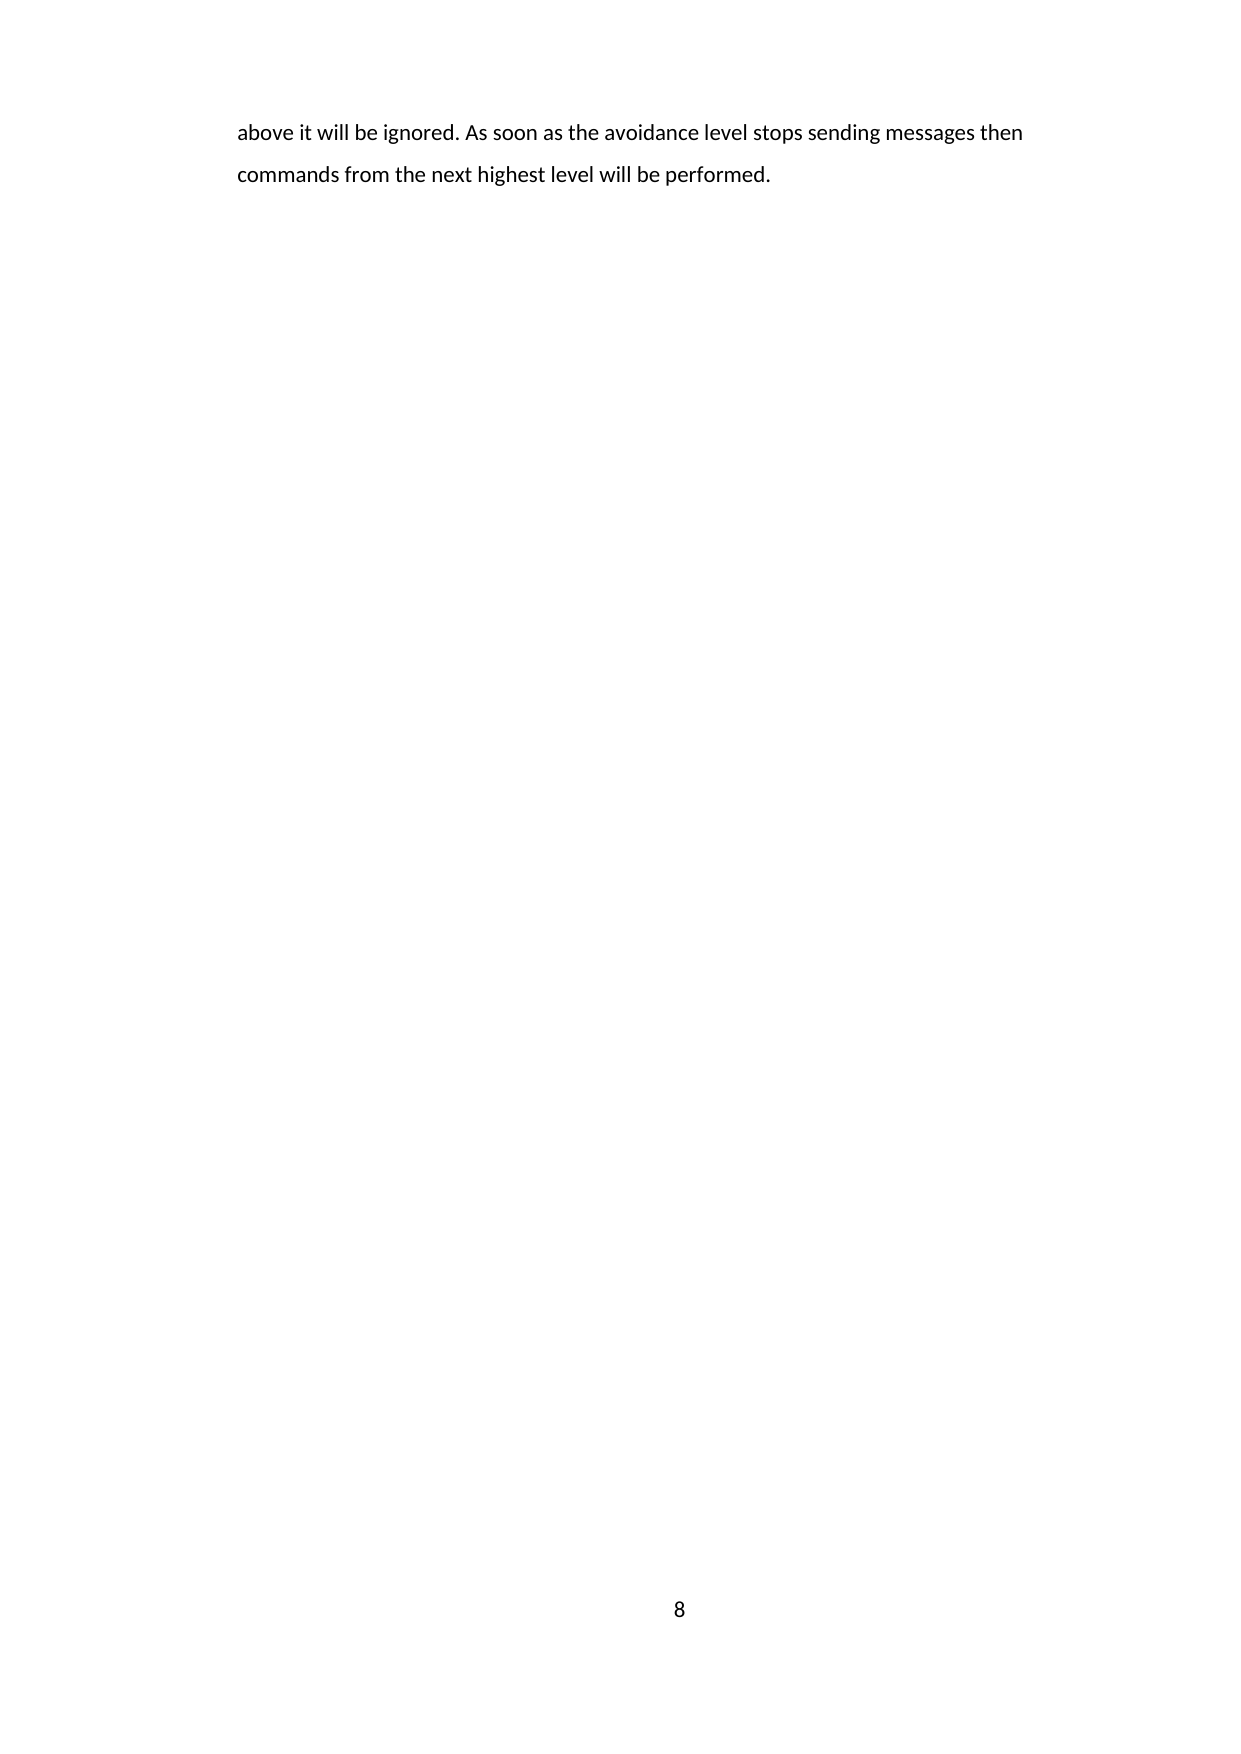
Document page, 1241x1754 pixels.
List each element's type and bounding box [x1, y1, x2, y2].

text [237, 118, 1122, 188]
